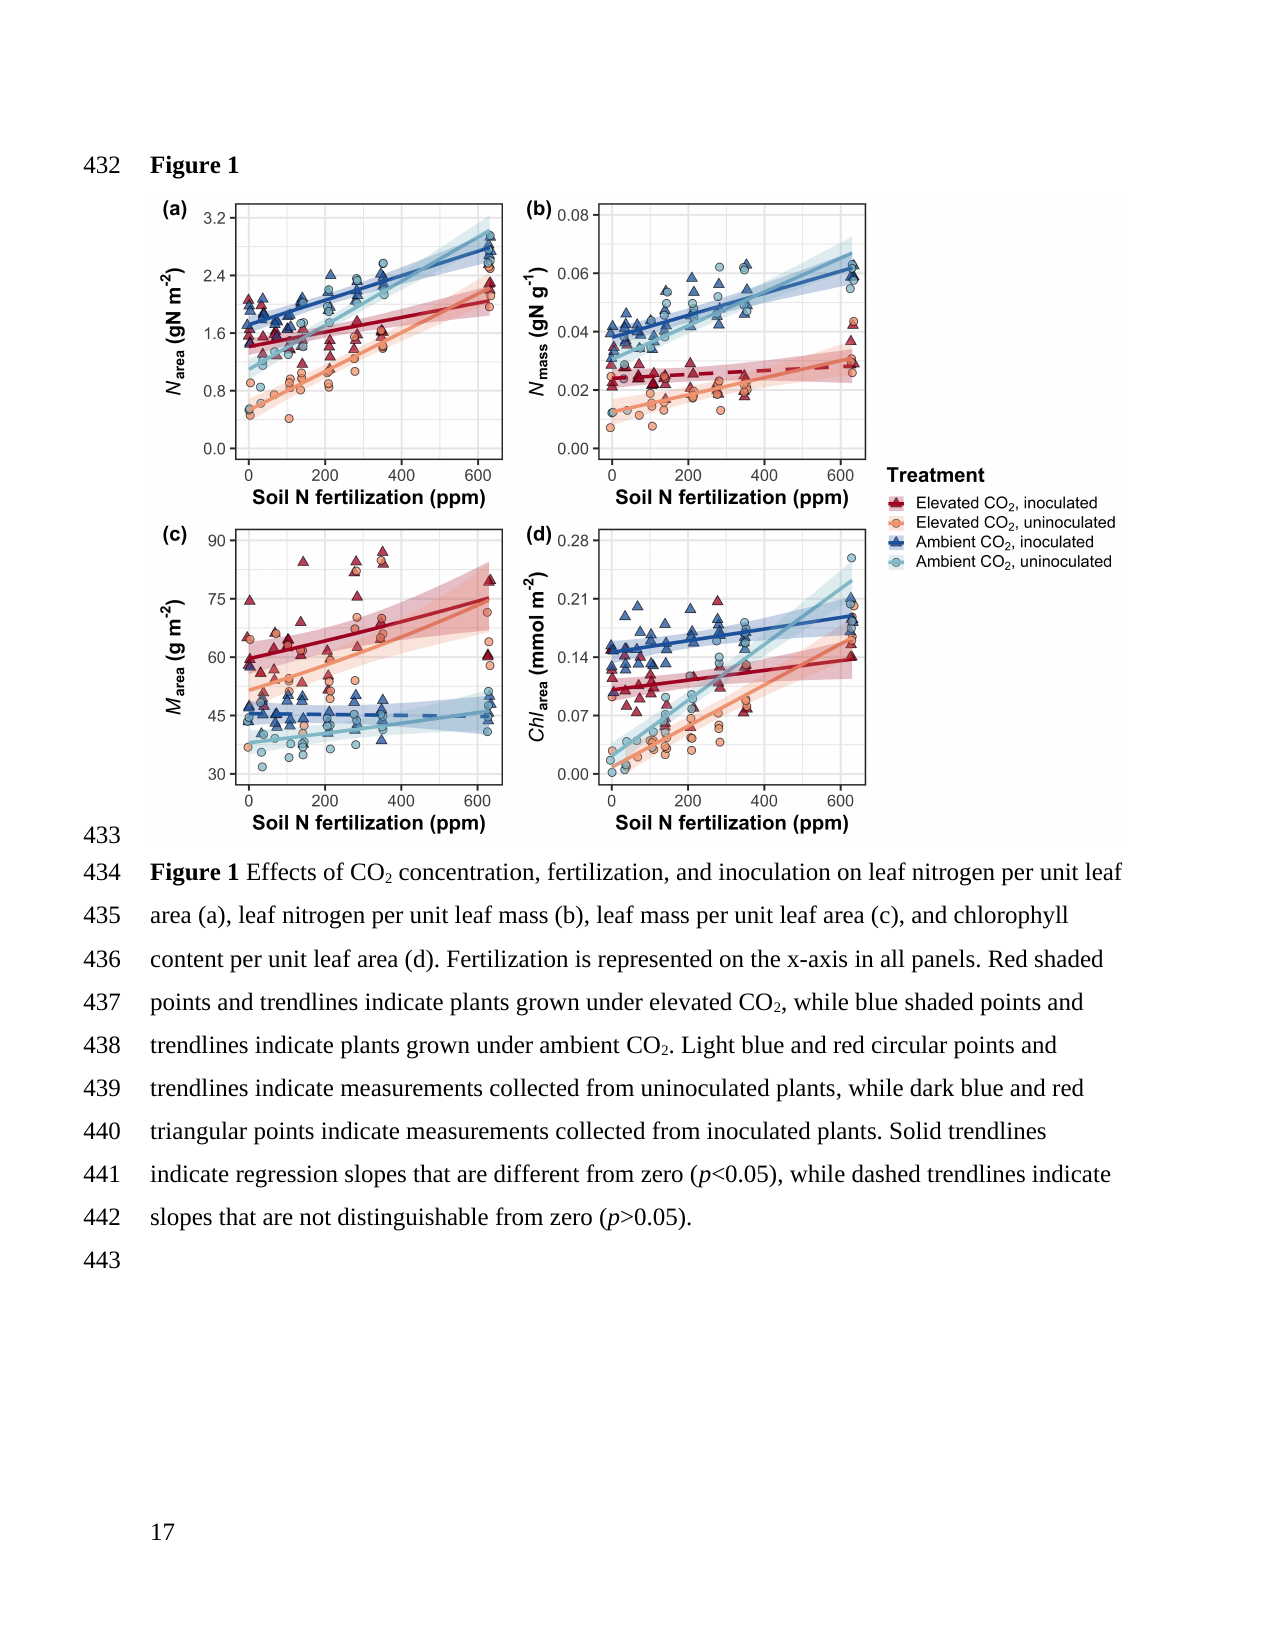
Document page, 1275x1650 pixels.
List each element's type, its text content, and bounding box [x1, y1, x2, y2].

text Figure 1 Effects of CO2 concentration, fertilization, and inoculation on leaf nitrogen per unit leaf area (a), leaf nitrogen per unit leaf mass (b), leaf mass per unit leaf area (c), and chlorophyll content per unit leaf area (d). Fertilization is represented on the x-axis in all panels. Red shaded points and trendlines indicate plants grown under elevated CO2, while blue shaded points and trendlines indicate plants grown under ambient CO2. Light blue and red circular points and trendlines indicate measurements collected from uninoculated plants, while dark blue and red triangular points indicate measurements collected from inoculated plants. Solid trendlines indicate regression slopes that are different from zero (p<0.05), while dashed trendlines indicate slopes that are not distinguishable from zero (p>0.05). [150, 857, 1125, 1231]
picture [150, 193, 1125, 844]
text Figure 1 [150, 150, 1125, 179]
